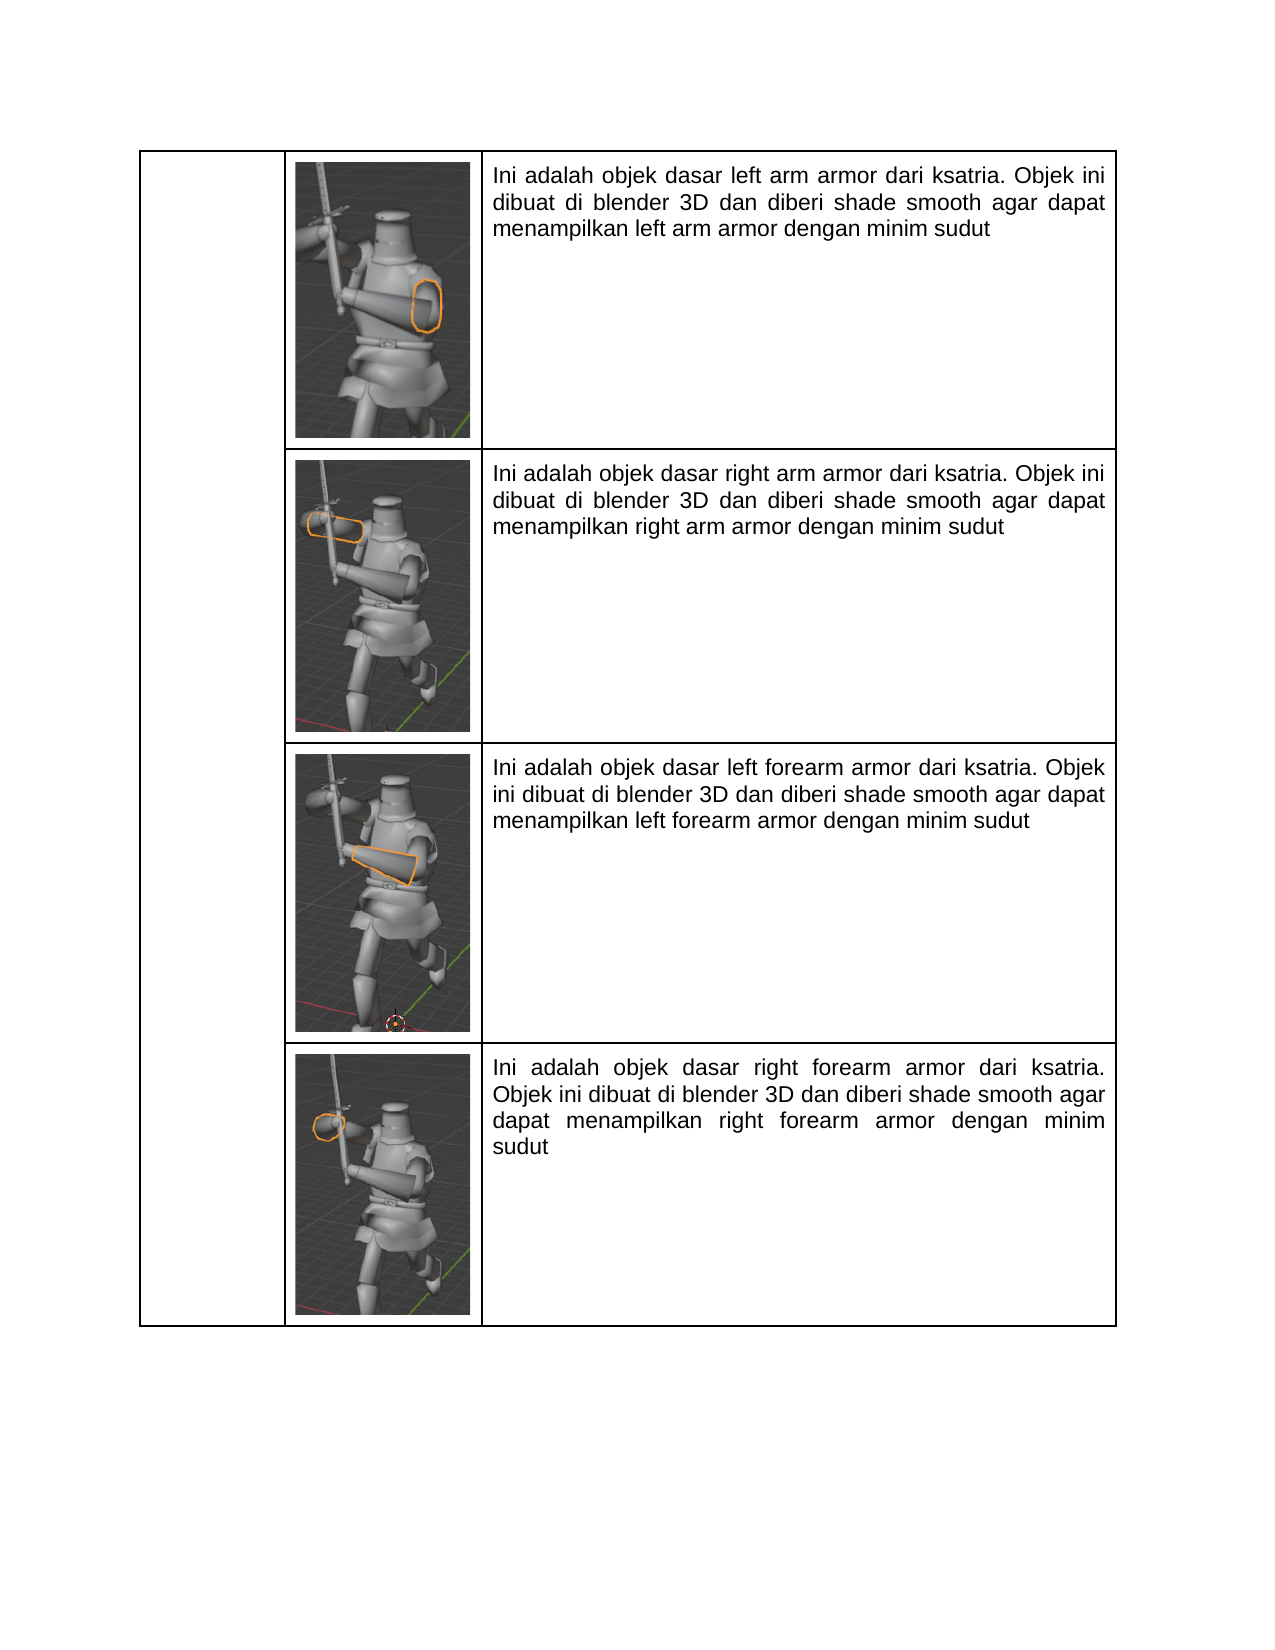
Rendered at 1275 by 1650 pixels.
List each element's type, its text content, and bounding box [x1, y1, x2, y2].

picture [295, 460, 471, 732]
table_cell Ini adalah objek dasar left arm armor dari ksatria. Objek ini dibuat di blender 3D dan diberi shade smooth agar dapat menampilkan left arm armor dengan minim sudut [483, 152, 1115, 448]
table_cell Ini adalah objek dasar left forearm armor dari ksatria. Objek ini dibuat di blender 3D dan diberi shade smooth agar dapat menampilkan left forearm armor dengan minim sudut [483, 744, 1115, 1042]
table_cell [286, 450, 481, 742]
table_cell [286, 152, 481, 448]
table_cell [286, 1044, 481, 1325]
picture [295, 1054, 471, 1315]
table_cell Ini adalah objek dasar right forearm armor dari ksatria. Objek ini dibuat di blender 3D dan diberi shade smooth agar dapat menampilkan right forearm armor dengan minim sudut [483, 1044, 1115, 1325]
picture [295, 754, 471, 1032]
picture [295, 162, 471, 438]
table_cell Ini adalah objek dasar right arm armor dari ksatria. Objek ini dibuat di blender 3D dan diberi shade smooth agar dapat menampilkan right arm armor dengan minim sudut [483, 450, 1115, 742]
table_cell [286, 744, 481, 1042]
